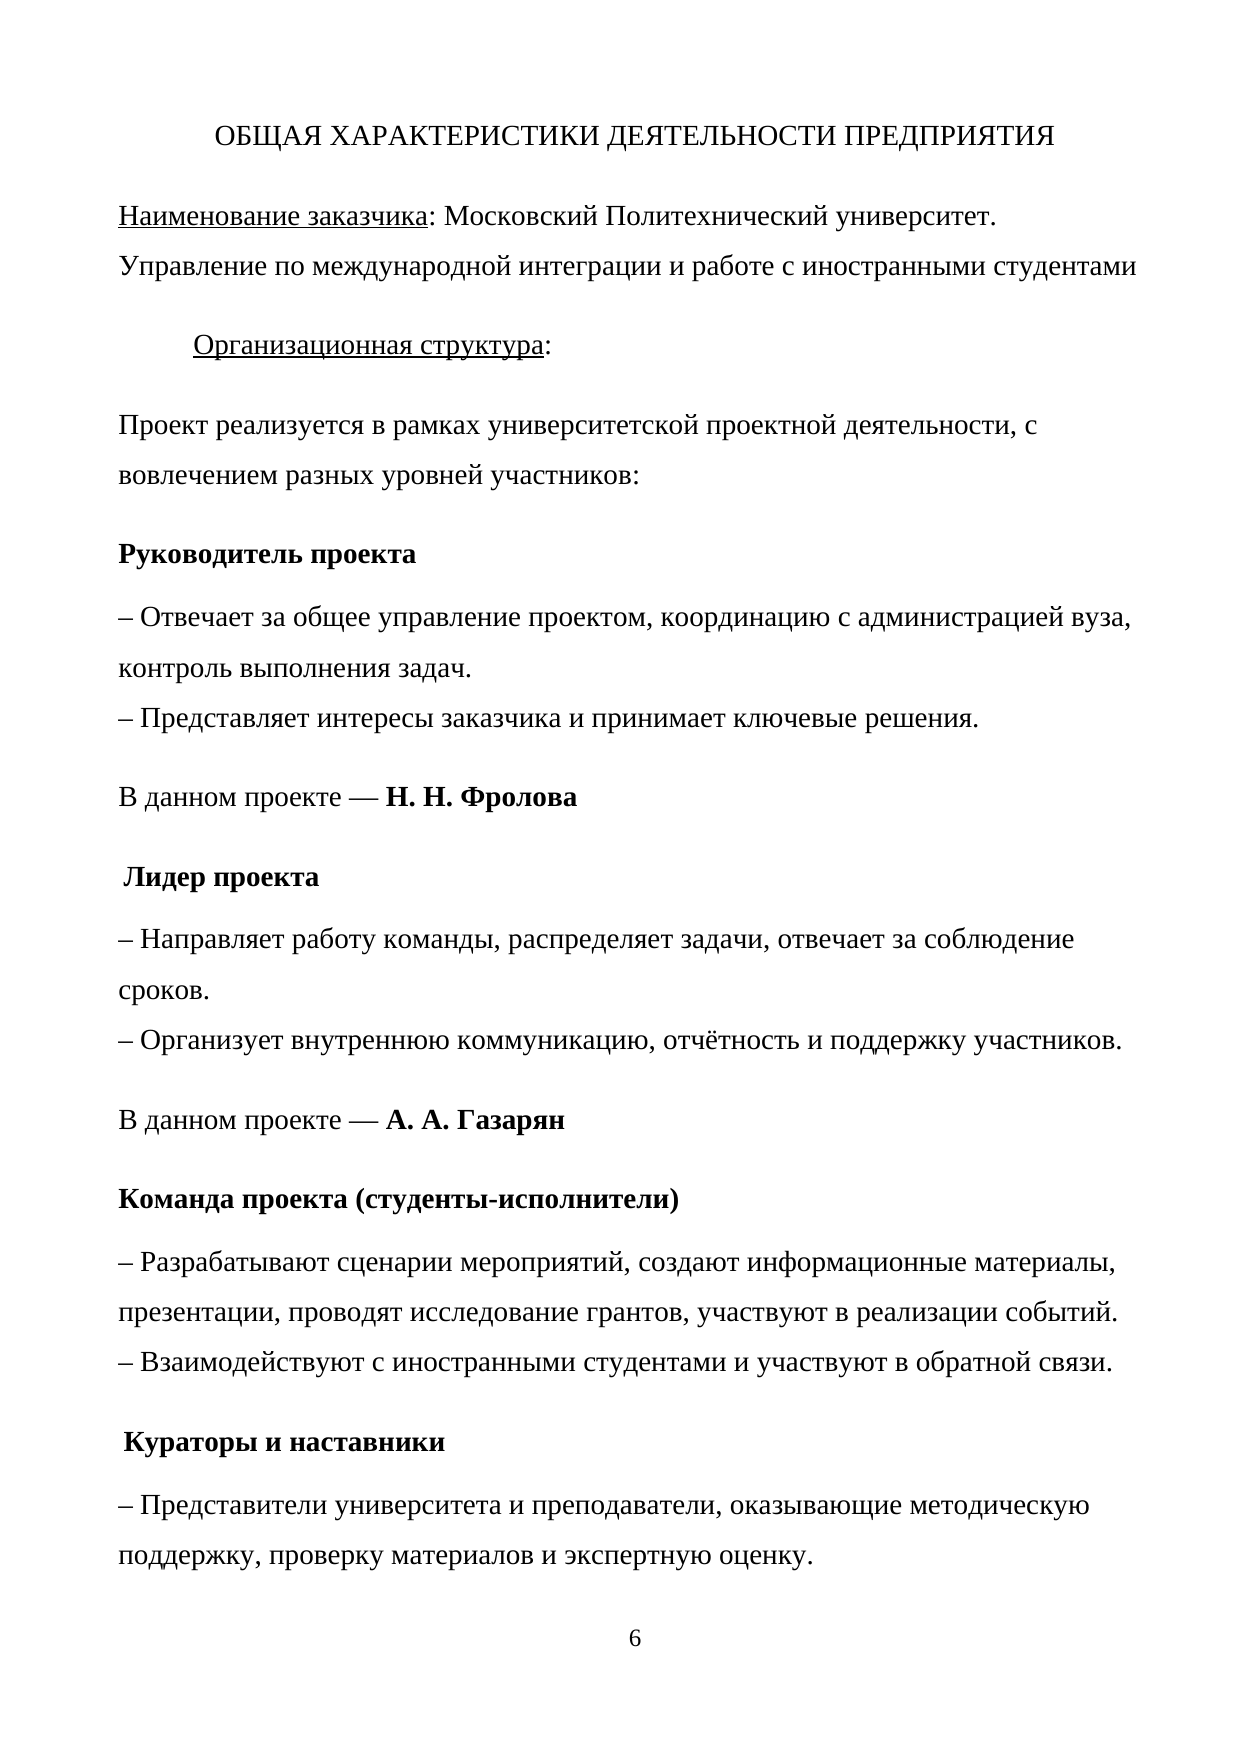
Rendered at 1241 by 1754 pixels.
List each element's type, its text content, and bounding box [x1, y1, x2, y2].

text Наименование заказчика: Московский Политехнический университет. Управление по международной интеграции и работе с иностранными студентами [118, 198, 1152, 281]
text ОБЩАЯ ХАРАКТЕРИСТИКИ ДЕЯТЕЛЬНОСТИ ПРЕДПРИЯТИЯ [118, 118, 1152, 152]
text Кураторы и наставники [118, 1424, 1152, 1458]
text – Направляет работу команды, распределяет задачи, отвечает за соблюдение сроков. – Организует внутреннюю коммуникацию, отчётность и поддержку участников. [118, 922, 1152, 1056]
text – Разрабатывают сценарии мероприятий, создают информационные материалы, презентации, проводят исследование грантов, участвуют в реализации событий. – Взаимодействуют с иностранными студентами и участвуют в обратной связи. [118, 1244, 1152, 1378]
text Команда проекта (студенты-исполнители) [118, 1181, 1152, 1215]
text Организационная структура: [118, 327, 1152, 361]
text В данном проекте — А. А. Газарян [118, 1102, 1152, 1135]
text Лидер проекта [118, 859, 1152, 892]
text Проект реализуется в рамках университетской проектной деятельности, с вовлечением разных уровней участников: [118, 407, 1152, 491]
text В данном проекте — Н. Н. Фролова [118, 779, 1152, 813]
text Руководитель проекта [118, 537, 1152, 570]
text – Отвечает за общее управление проектом, координацию с администрацией вуза, контроль выполнения задач. – Представляет интересы заказчика и принимает ключевые решения. [118, 599, 1152, 733]
text – Представители университета и преподаватели, оказывающие методическую поддержку, проверку материалов и экспертную оценку. [118, 1487, 1152, 1571]
